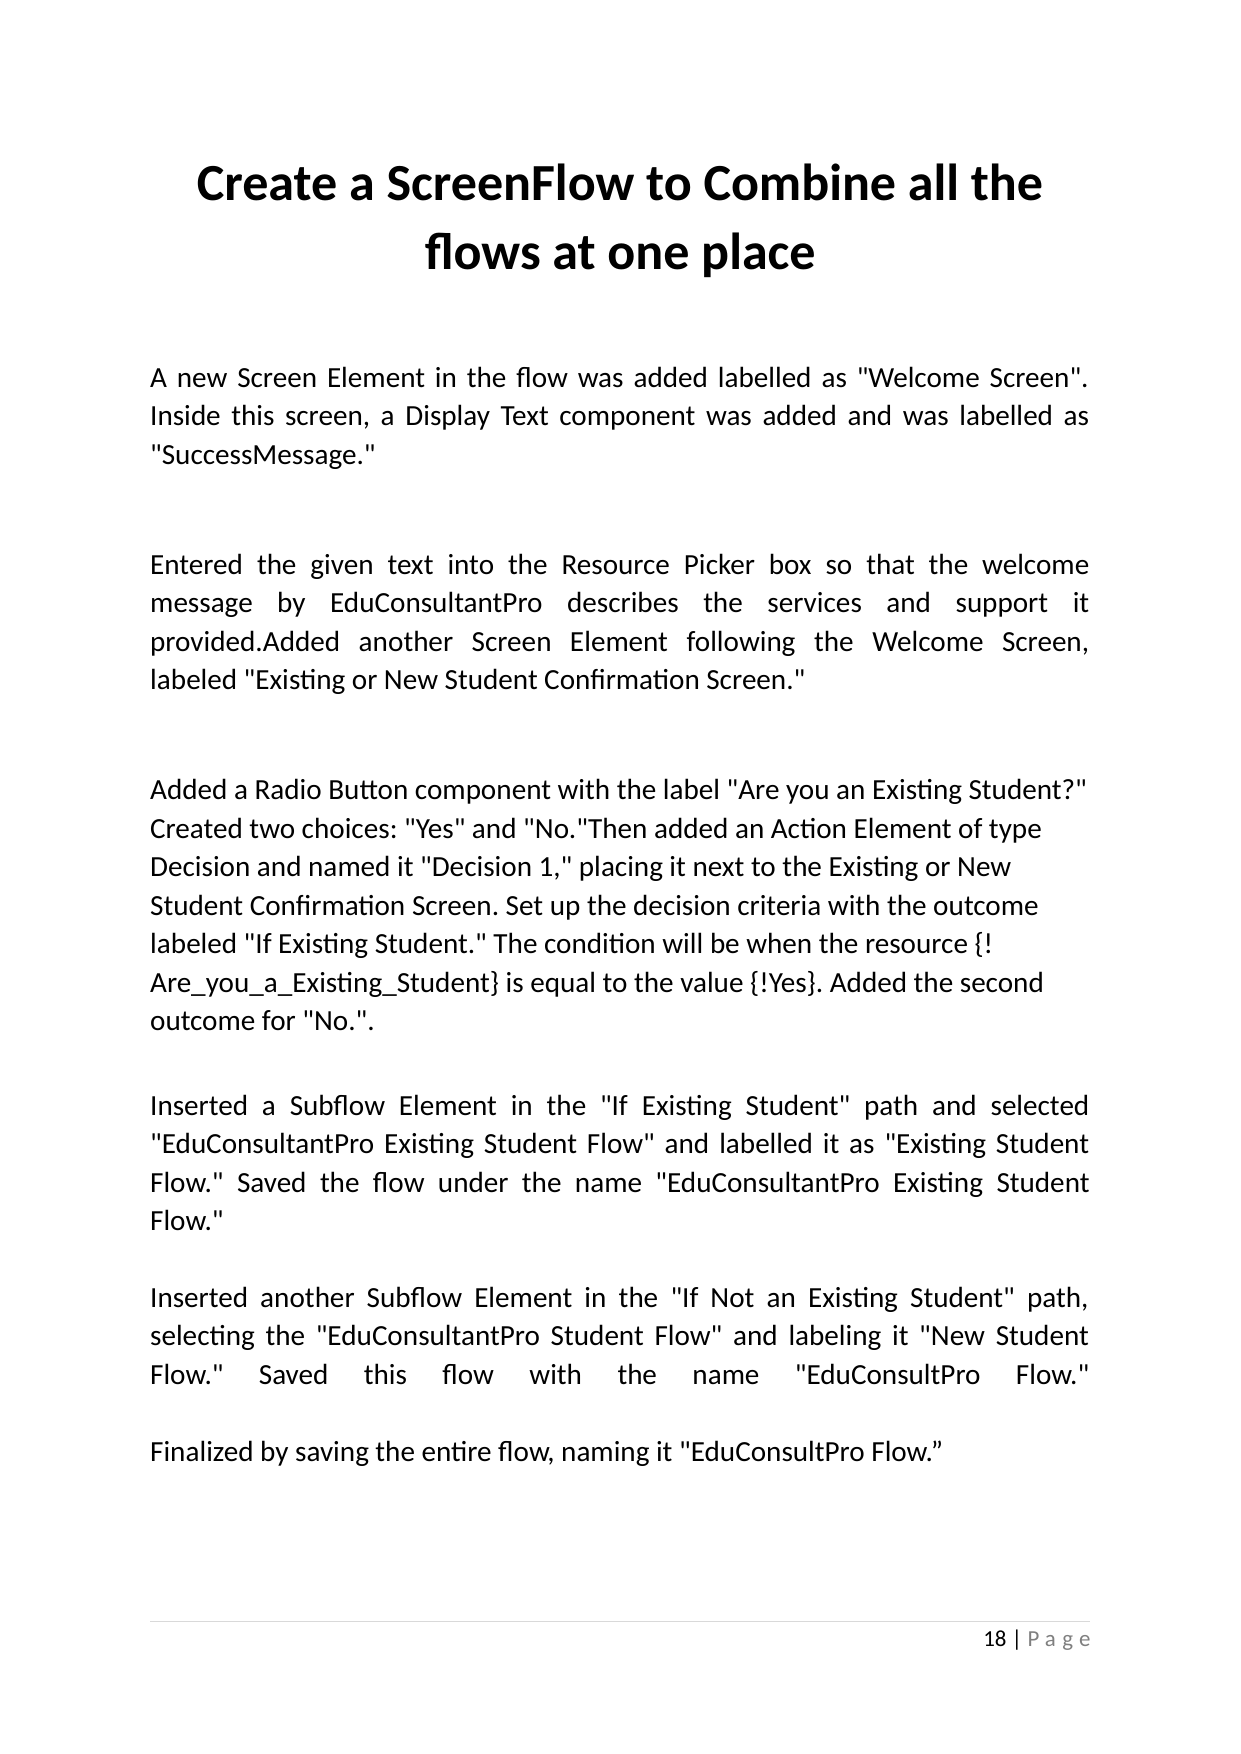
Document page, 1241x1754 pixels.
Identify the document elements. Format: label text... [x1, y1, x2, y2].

text Inserted a Subflow Element in the "If Existing Student" path and selected "EduConsultantPro Existing Student Flow" and labelled it as "Existing Student Flow." Saved the flow under the name "EduConsultantPro Existing Student Flow." Inserted another Subflow Element in the "If Not an Existing Student" path, selecting the "EduConsultantPro Student Flow" and labeling it "New Student Flow." Saved this flow with the name "EduConsultPro Flow." Finalized by saving the entire flow, naming it "EduConsultPro Flow.” [150, 1087, 1090, 1468]
text A new Screen Element in the flow was added labelled as "Welcome Screen". Inside this screen, a Display Text component was added and was labelled as "SuccessMessage." [150, 359, 1090, 471]
text Entered the given text into the Resource Picker box so that the welcome message by EduConsultantPro describes the services and support it provided.Added another Screen Element following the Welcome Screen, labeled "Existing or New Student Confirmation Screen." [150, 546, 1090, 697]
text Create a ScreenFlow to Combine all the flows at one place [150, 150, 1090, 282]
text Added a Radio Button component with the label "Are you an Existing Student?" Created two choices: "Yes" and "No."Then added an Action Element of type Decision and named it "Decision 1," placing it next to the Existing or New Student Confirmation Screen. Set up the decision criteria with the outcome labeled "If Existing Student." The condition will be when the resource {!Are_you_a_Existing_Student} is equal to the value {!Yes}. Added the second outcome for "No.". [150, 771, 1090, 1068]
